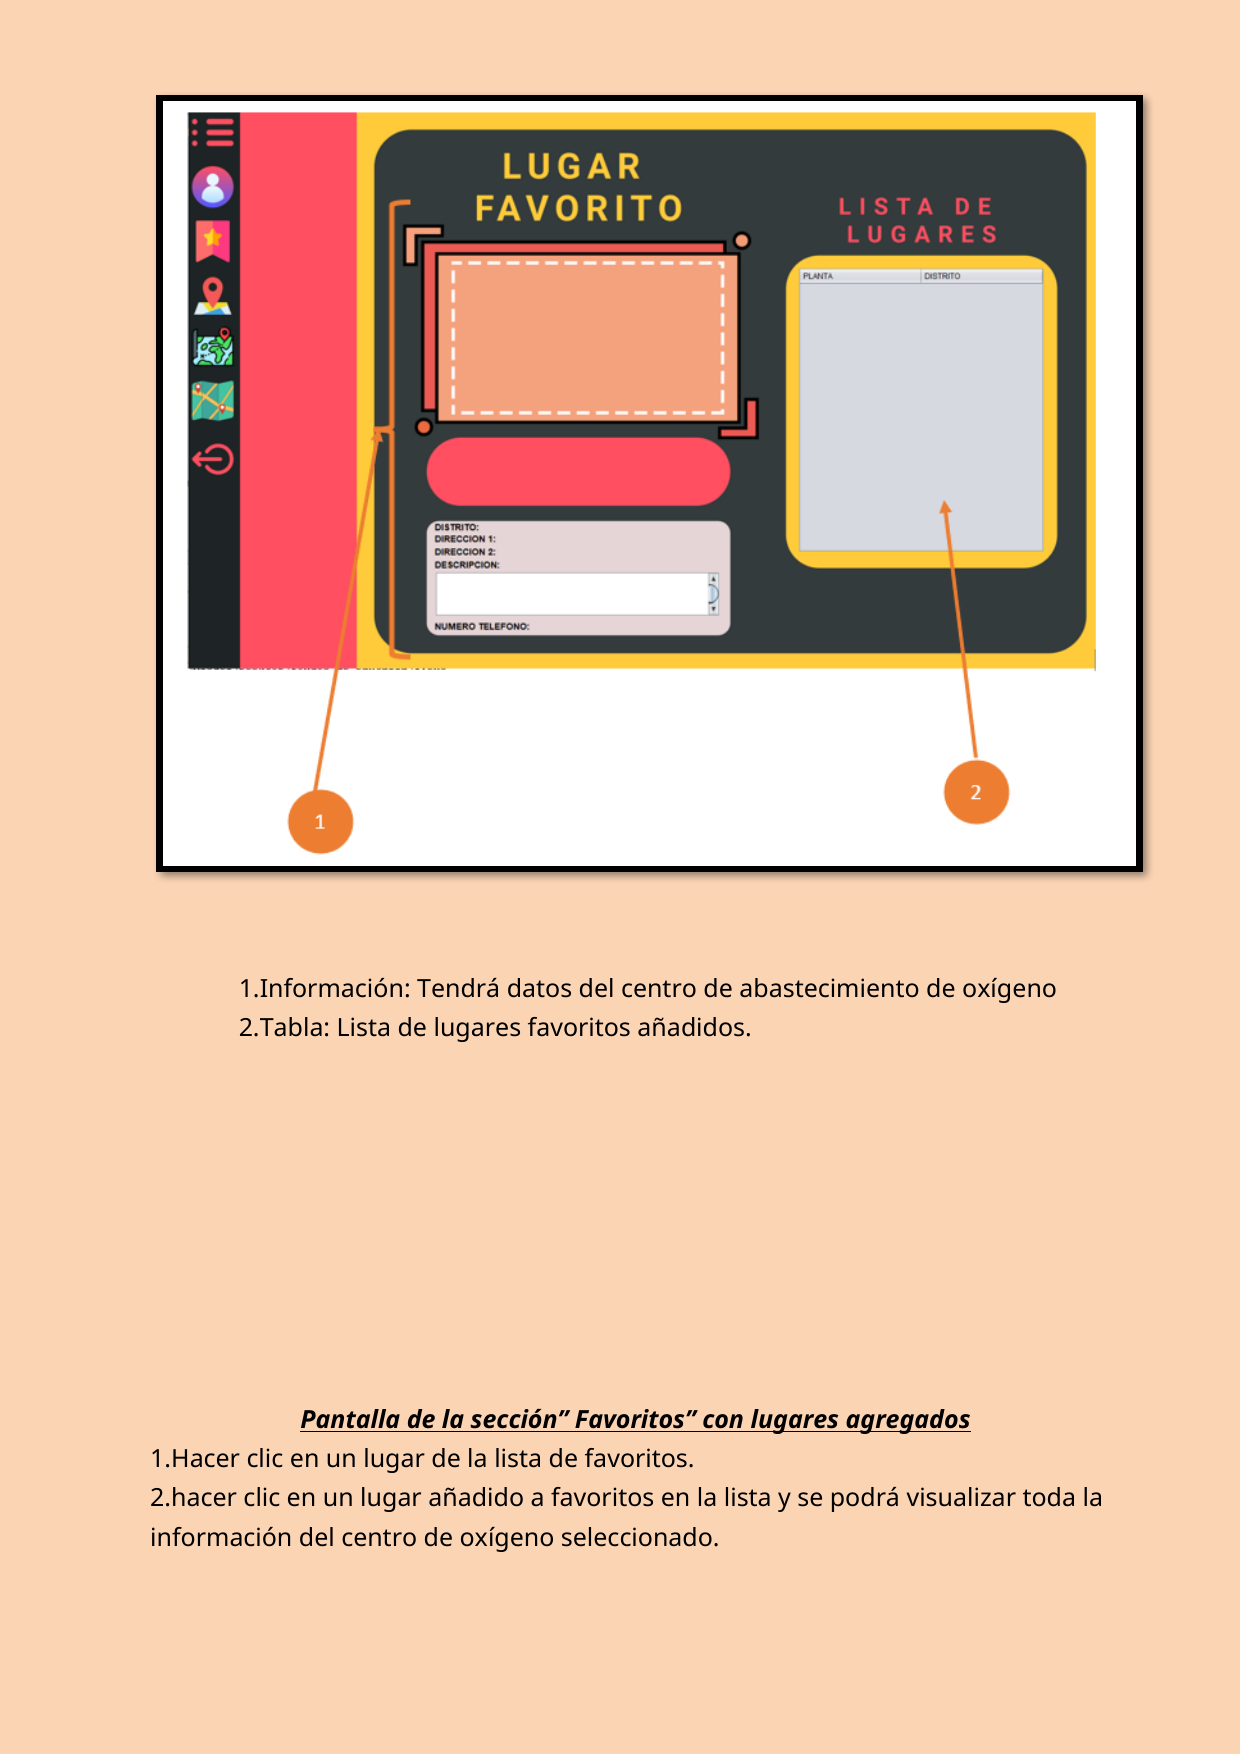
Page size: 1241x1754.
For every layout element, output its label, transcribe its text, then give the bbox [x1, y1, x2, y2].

text Pantalla de la sección” Favoritos” con lugares agregados [150, 1402, 1124, 1436]
text 2.hacer clic en un lugar añadido a favoritos en la lista y se podrá visualizar toda la información del centro de oxígeno seleccionado. [150, 1480, 1124, 1553]
text 1.Información: Tendrá datos del centro de abastecimiento de oxígeno [224, 971, 1124, 1005]
picture [163, 101, 1136, 866]
text 1.Hacer clic en un lugar de la lista de favoritos. [150, 1441, 1124, 1475]
text 2.Tabla: Lista de lugares favoritos añadidos. [238, 1010, 1124, 1044]
